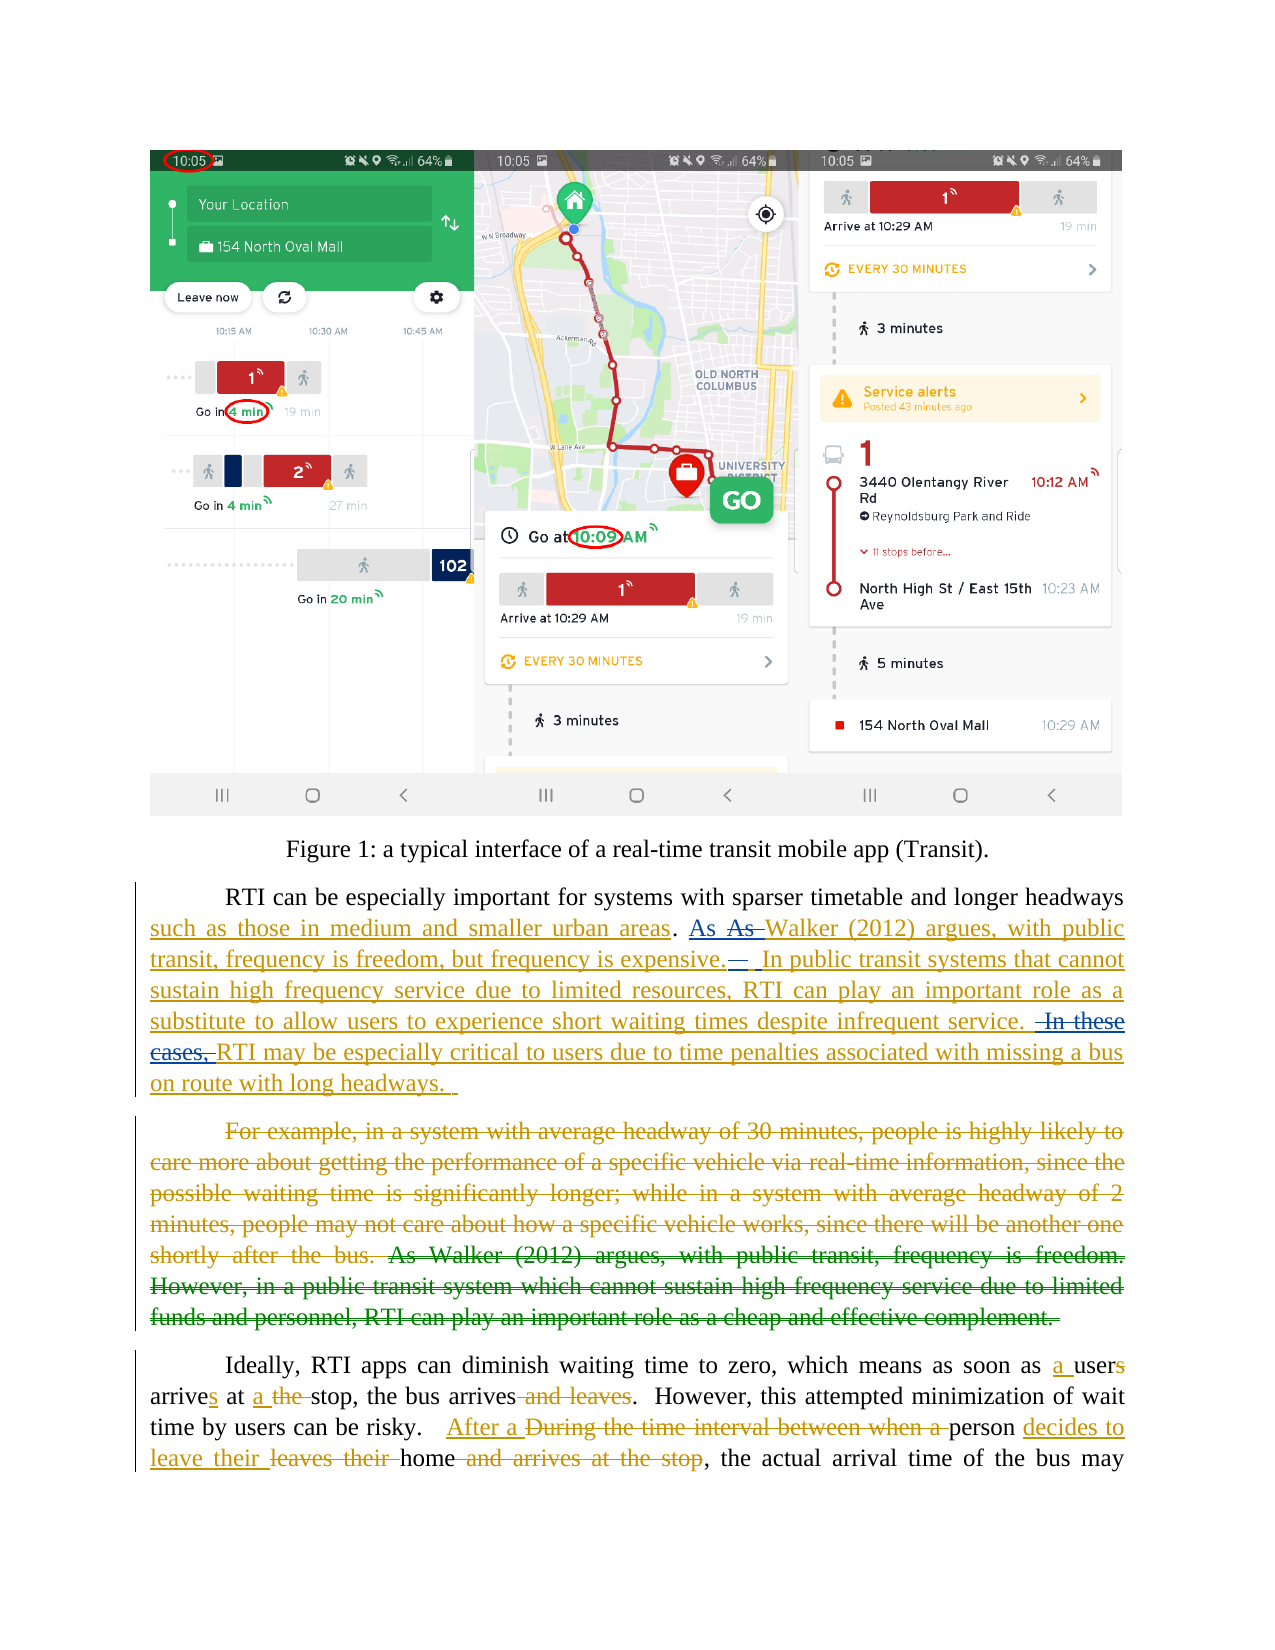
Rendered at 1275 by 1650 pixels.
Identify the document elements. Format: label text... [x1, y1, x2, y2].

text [150, 1350, 1125, 1472]
text RTI can be especially important for systems with sparser timetable and longer headways. [150, 970, 1125, 1031]
text RTI can be especially important for systems with sparser timetable and longer headways. [150, 882, 1125, 969]
text Figure 1: a typical interface of a real-time transit mobile app (Transit). [150, 834, 1125, 863]
picture [150, 150, 1122, 816]
text RTI can be especially important for systems with sparser timetable and longer headways. [150, 1033, 1125, 1097]
